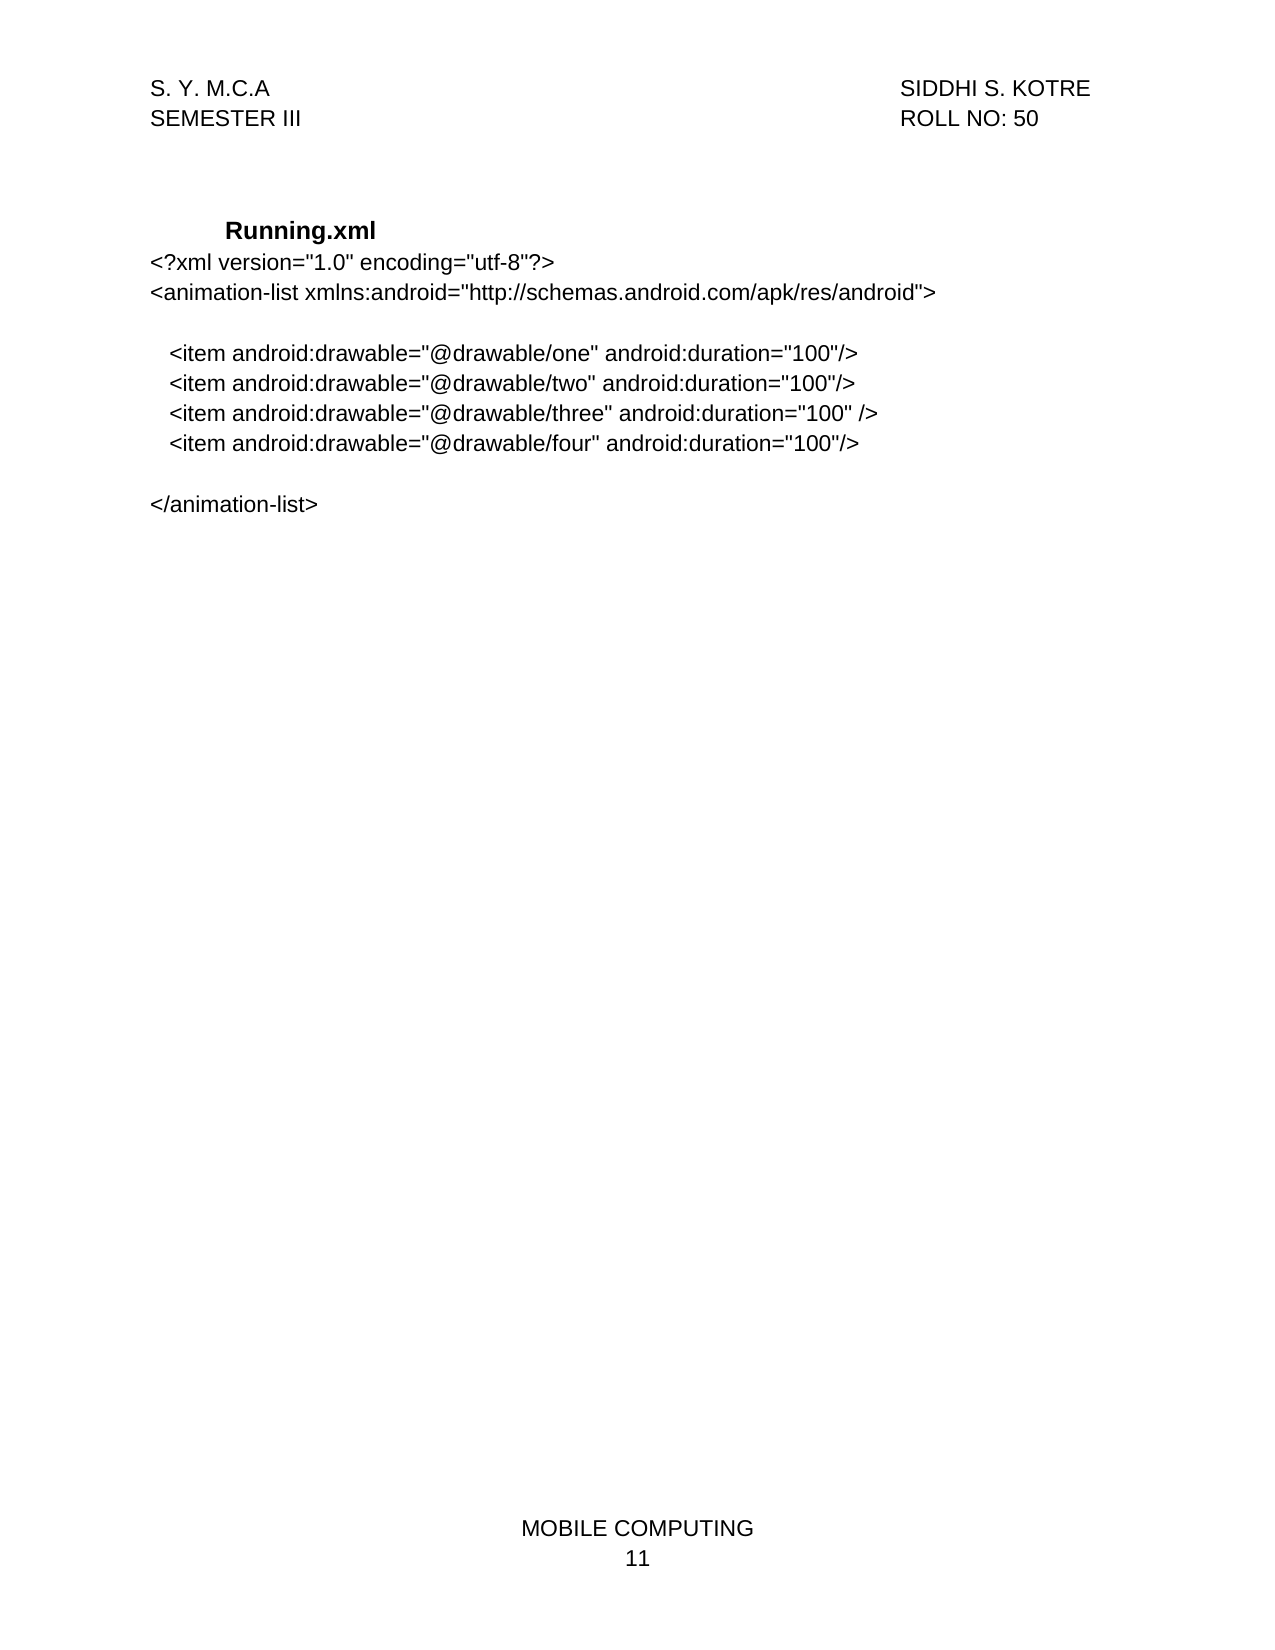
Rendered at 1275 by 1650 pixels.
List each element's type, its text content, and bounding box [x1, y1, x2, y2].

text <item android:drawable="@drawable/three" android:duration="100" /> [150, 400, 1125, 426]
text <item android:drawable="@drawable/four" android:duration="100"/> [150, 430, 1125, 457]
text <item android:drawable="@drawable/one" android:duration="100"/> [150, 340, 1125, 366]
text <item android:drawable="@drawable/two" android:duration="100"/> [150, 370, 1125, 396]
text <?xml version="1.0" encoding="utf-8"?> [150, 249, 1125, 275]
text </animation-list> [150, 491, 1125, 517]
text <animation-list xmlns:android="http://schemas.android.com/apk/res/android"> [150, 279, 1125, 306]
text Running.xml [225, 216, 1125, 245]
